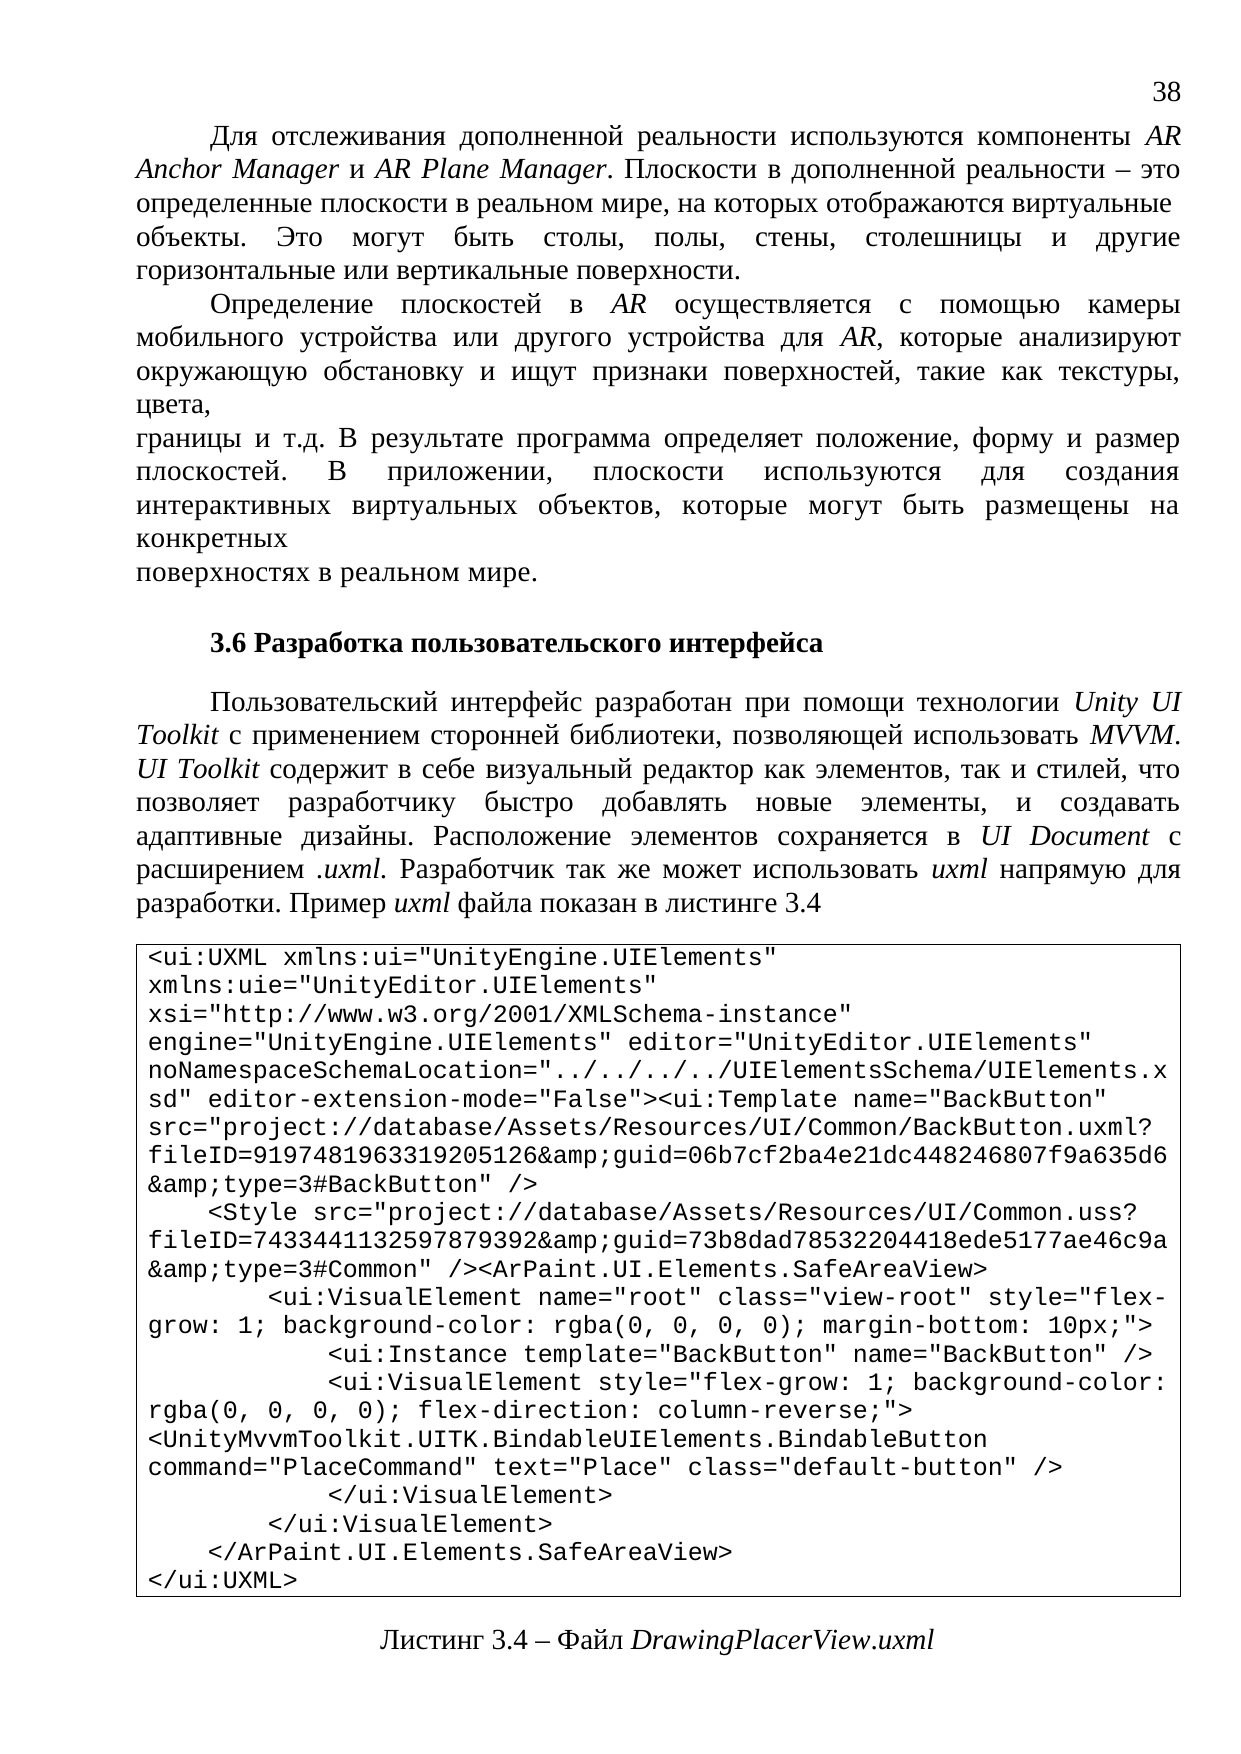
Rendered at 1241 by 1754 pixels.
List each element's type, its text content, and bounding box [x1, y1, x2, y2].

text 3.6 Разработка пользовательского интерфейса [136, 625, 1181, 659]
text Пользовательский интерфейс разработан при помощи технологии Unity UI Toolkit с применением сторонней библиотеки, позволяющей использовать MVVM. UI Toolkit содержит в себе визуальный редактор как элементов, так и стилей, что позволяет разработчику быстро добавлять новые элементы, и создавать адаптивные дизайны. Расположение элементов сохраняется в UI Document с расширением .uxml. Разработчик так же может использовать uxml напрямую для разработки. Пример uxml файла показан в листинге 3.4 [136, 684, 1181, 918]
table_header <ui:UXML xmlns:ui="UnityEngine.UIElements" xmlns:uie="UnityEditor.UIElements" xsi="http://www.w3.org/2001/XMLSchema-instance" engine="UnityEngine.UIElements" editor="UnityEditor.UIElements" noNamespaceSchemaLocation="../../../../UIElementsSchema/UIElements.xsd" editor-extension-mode="False"><ui:Template name="BackButton" src="project://database/Assets/Resources/UI/Common/BackButton.uxml?fileID=9197481963319205126&amp;guid=06b7cf2ba4e21dc448246807f9a635d6&amp;type=3#BackButton" /> <Style src="project://database/Assets/Resources/UI/Common.uss?fileID=7433441132597879392&amp;guid=73b8dad78532204418ede5177ae46c9a&amp;type=3#Common" /><ArPaint.UI.Elements.SafeAreaView> <ui:VisualElement name="root" class="view-root" style="flex-grow: 1; background-color: rgba(0, 0, 0, 0); margin-bottom: 10px;"> <ui:Instance template="BackButton" name="BackButton" /> <ui:VisualElement style="flex-grow: 1; background-color: rgba(0, 0, 0, 0); flex-direction: column-reverse;"> <UnityMvvmToolkit.UITK.BindableUIElements.BindableButton command="PlaceCommand" text="Place" class="default-button" /> </ui:VisualElement> </ui:VisualElement> </ArPaint.UI.Elements.SafeAreaView> </ui:UXML> [137, 945, 1180, 1596]
text Листинг 3.4 – Файл DrawingPlacerView.uxml [136, 1622, 1181, 1656]
text Определение плоскостей в AR осуществляется с помощью камеры мобильного устройства или другого устройства для AR, которые анализируют окружающую обстановку и ищут признаки поверхностей, такие как текстуры, цвета, границы и т.д. В результате программа определяет положение, форму и размер плоскостей. В приложении, плоскости используются для создания интерактивных виртуальных объектов, которые могут быть размещены на конкретных поверхностях в реальном мире. [136, 286, 1181, 588]
text Для отслеживания дополненной реальности используются компоненты AR Anchor Manager и AR Plane Manager. Плоскости в дополненной реальности – это определенные плоскости в реальном мире, на которых отображаются виртуальные объекты. Это могут быть столы, полы, стены, столешницы и другие горизонтальные или вертикальные поверхности. [136, 118, 1181, 286]
